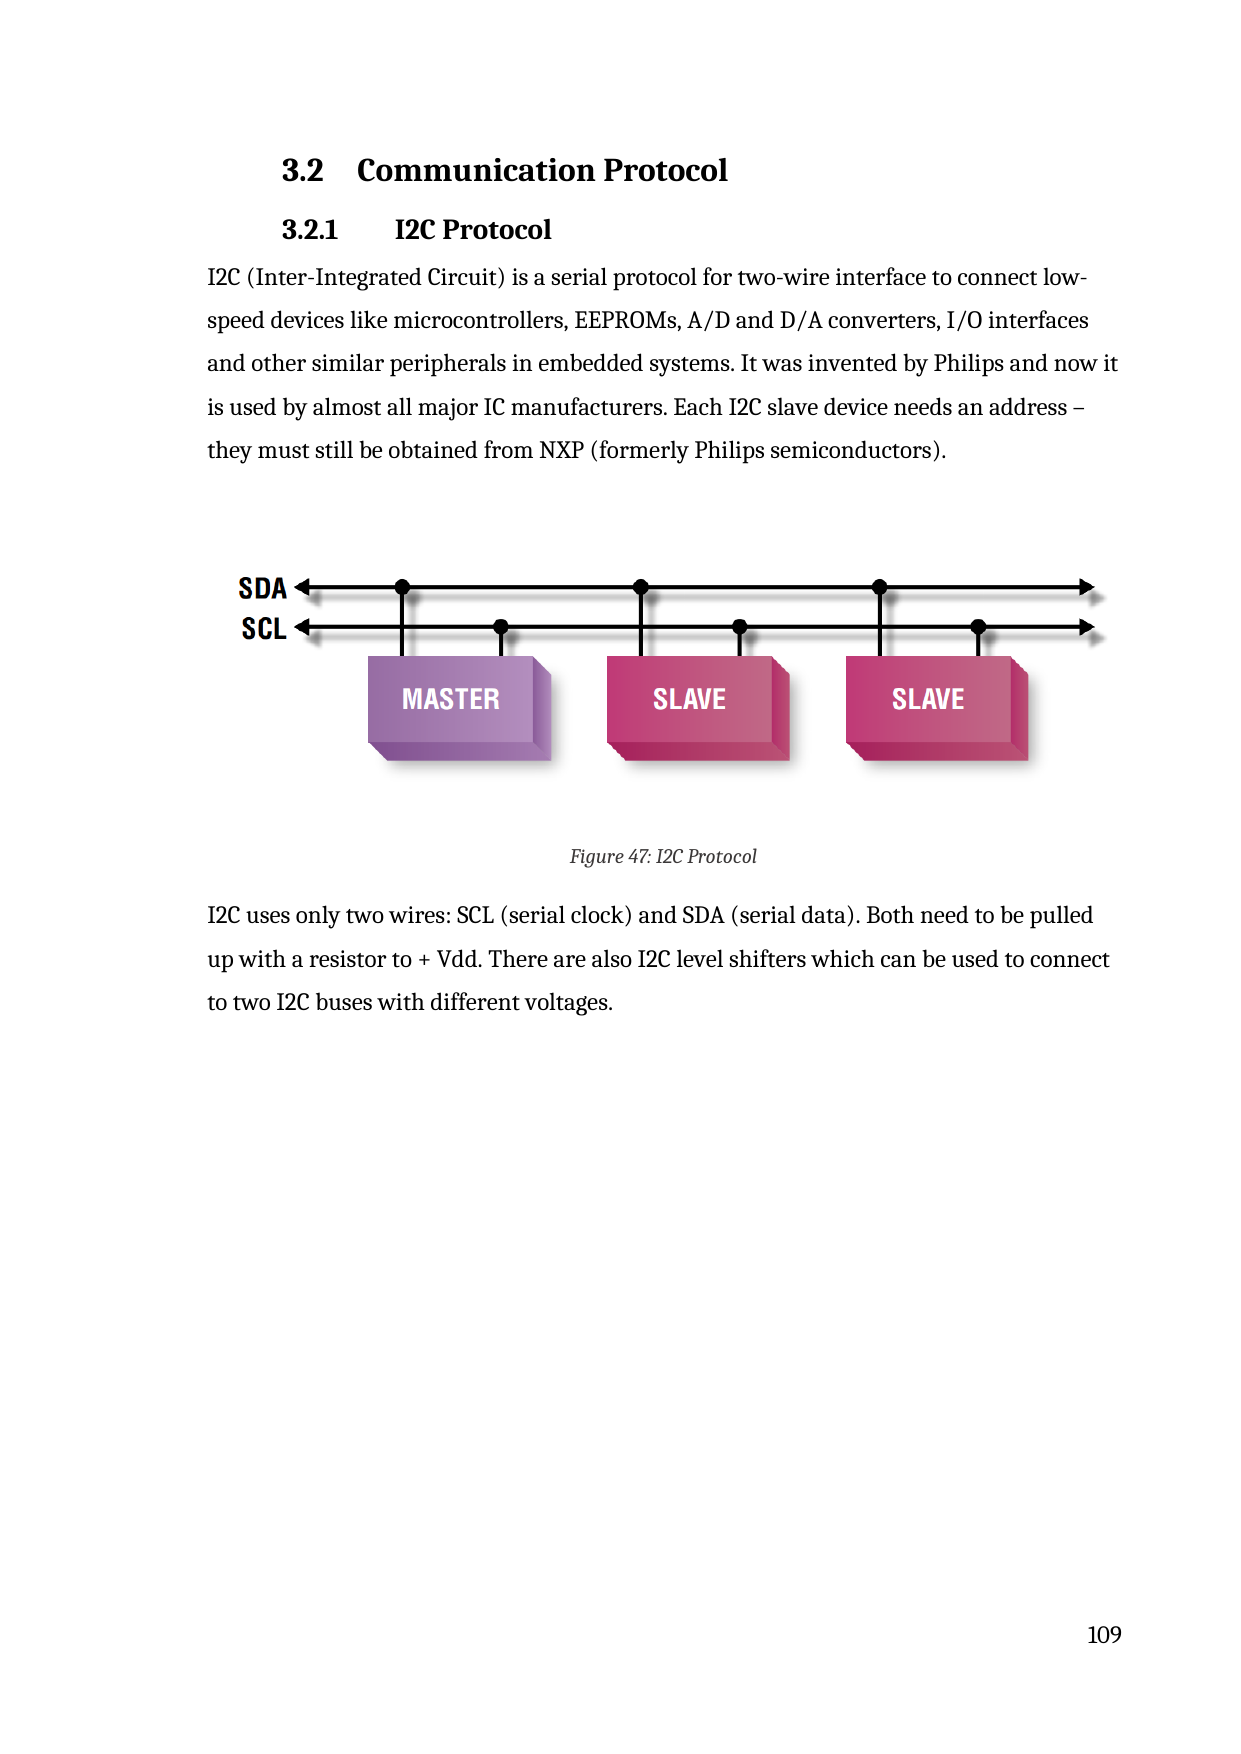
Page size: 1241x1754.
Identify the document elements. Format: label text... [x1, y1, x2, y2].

subtitle Communication Protocol [282, 151, 1122, 189]
text I2C (Inter-Integrated Circuit) is a serial protocol for two-wire interface to connect low-speed devices like microcontrollers, EEPROMs, A/D and D/A converters, I/O interfaces and other similar peripherals in embedded systems. It was invented by Philips and now it is used by almost all major IC manufacturers. Each I2C slave device needs an address – they must still be obtained from NXP (formerly Philips semiconductors). [207, 263, 1122, 464]
text I2C uses only two wires: SCL (serial clock) and SDA (serial data). Both need to be pulled up with a resistor to + Vdd. There are also I2C level shifters which can be used to connect to two I2C buses with different voltages. [207, 901, 1122, 1016]
picture [207, 538, 1148, 814]
text Figure 47: I2C Protocol [207, 844, 1122, 868]
subtitle I2C Protocol [282, 213, 1122, 246]
